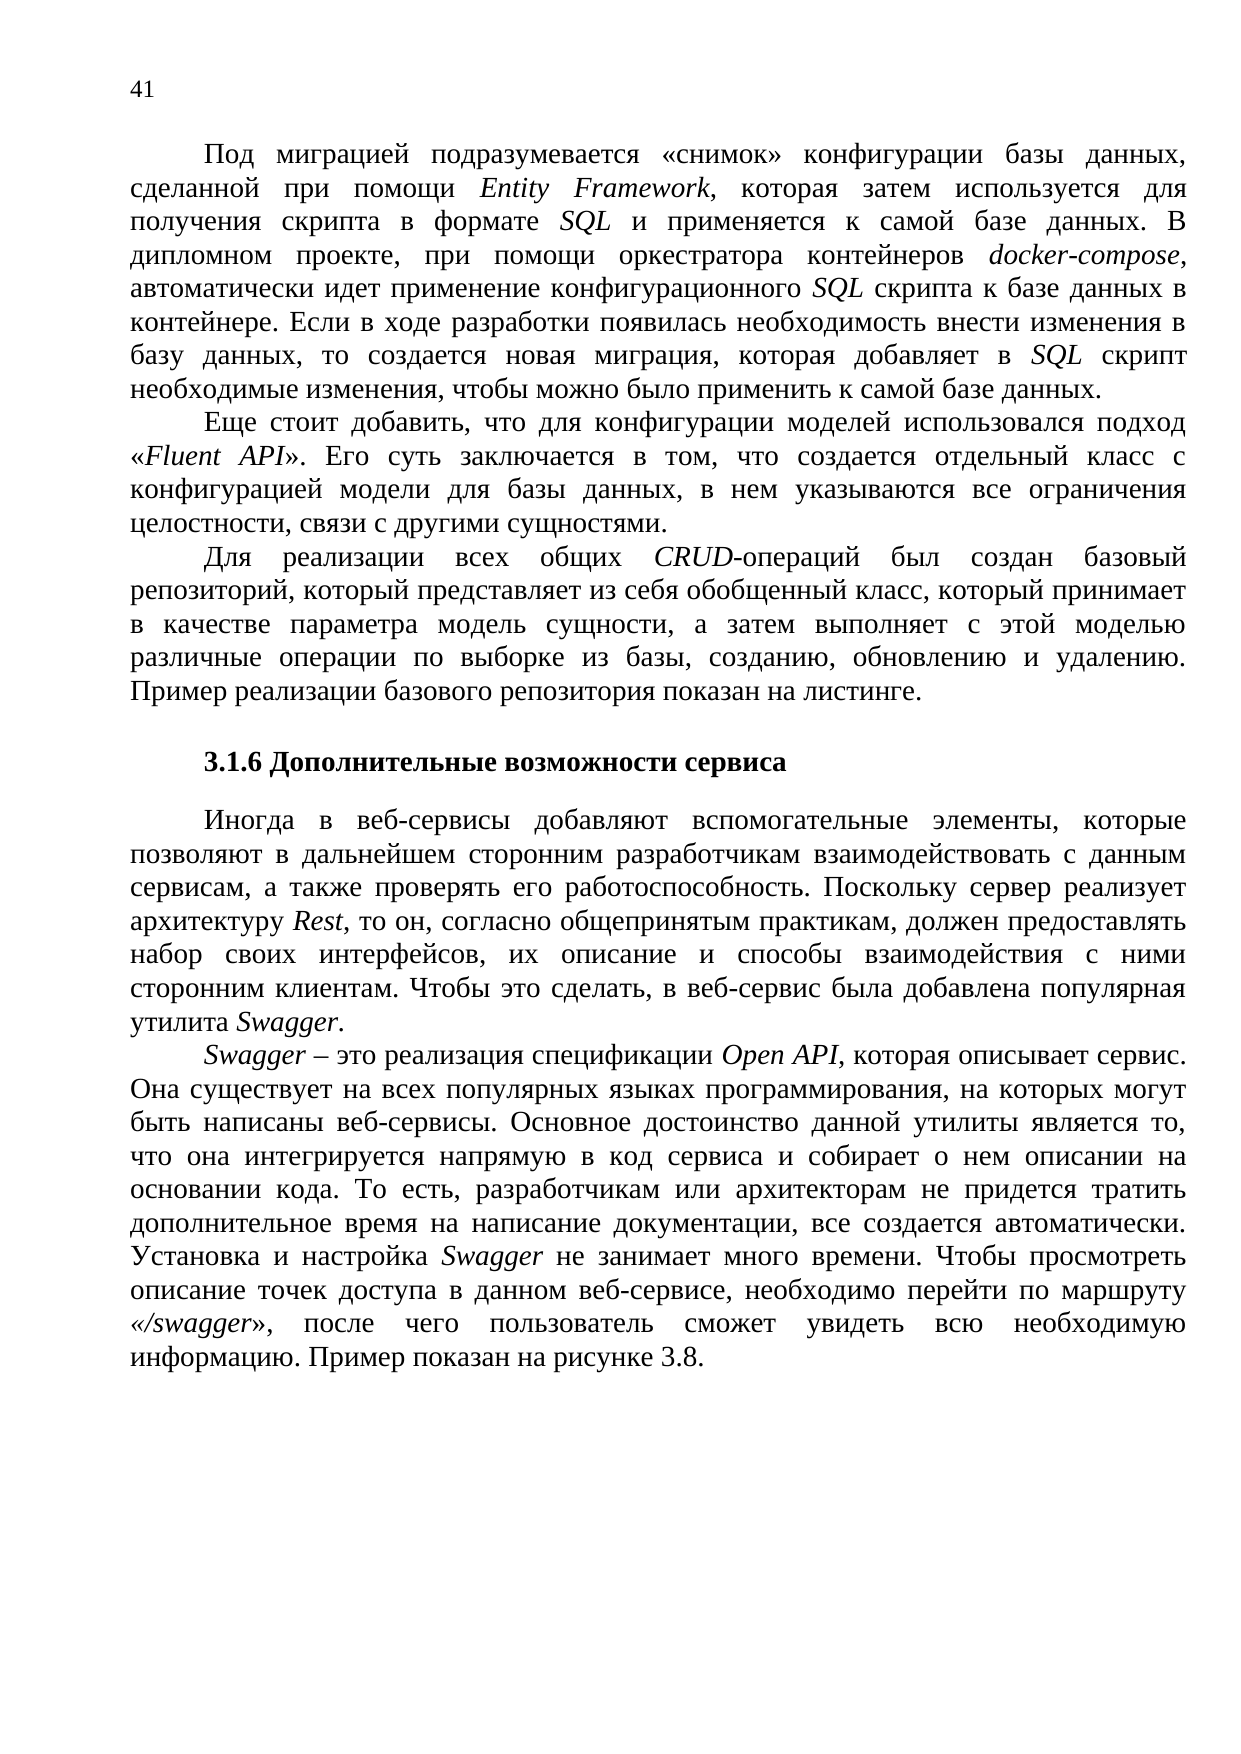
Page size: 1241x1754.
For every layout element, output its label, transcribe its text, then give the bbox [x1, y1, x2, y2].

text Еще стоит добавить, что для конфигурации моделей использовался подход «Fluent API». Его суть заключается в том, что создается отдельный класс с конфигурацией модели для базы данных, в нем указываются все ограничения целостности, связи с другими сущностями. [130, 404, 1187, 539]
text Под миграцией подразумевается «снимок» конфигурации базы данных, сделанной при помощи Entity Framework, которая затем используется для получения скрипта в формате SQL и применяется к самой базе данных. В дипломном проекте, при помощи оркестратора контейнеров docker-compose, автоматически идет применение конфигурационного SQL скрипта к базе данных в контейнере. Если в ходе разработки появилась необходимость внести изменения в базу данных, то создается новая миграция, которая добавляет в SQL скрипт необходимые изменения, чтобы можно было применить к самой базе данных. [130, 136, 1187, 404]
text Swagger – это реализация спецификации Open API, которая описывает сервис. Она существует на всех популярных языках программирования, на которых могут быть написаны веб-сервисы. Основное достоинство данной утилиты является то, что она интегрируется напрямую в код сервиса и собирает о нем описании на основании кода. То есть, разработчикам или архитекторам не придется тратить дополнительное время на написание документации, все создается автоматически. Установка и настройка Swagger не занимает много времени. Чтобы просмотреть описание точек доступа в данном веб-сервисе, необходимо перейти по маршруту «/swagger», после чего пользователь сможет увидеть всю необходимую информацию. Пример показан на рисунке 3.8. [130, 1037, 1187, 1373]
list Дополнительные возможности сервиса [130, 744, 1187, 777]
text Для реализации всех общих CRUD-операций был создан базовый репозиторий, который представляет из себя обобщенный класс, который принимает в качестве параметра модель сущности, а затем выполняет с этой моделью различные операции по выборке из базы, созданию, обновлению и удалению. Пример реализации базового репозитория показан на листинге. [130, 539, 1187, 706]
text Иногда в веб-сервисы добавляют вспомогательные элементы, которые позволяют в дальнейшем сторонним разработчикам взаимодействовать с данным сервисам, а также проверять его работоспособность. Поскольку сервер реализует архитектуру Rest, то он, согласно общепринятым практикам, должен предоставлять набор своих интерфейсов, их описание и способы взаимодействия с ними сторонним клиентам. Чтобы это сделать, в веб-сервис была добавлена популярная утилита Swagger. [130, 802, 1187, 1037]
